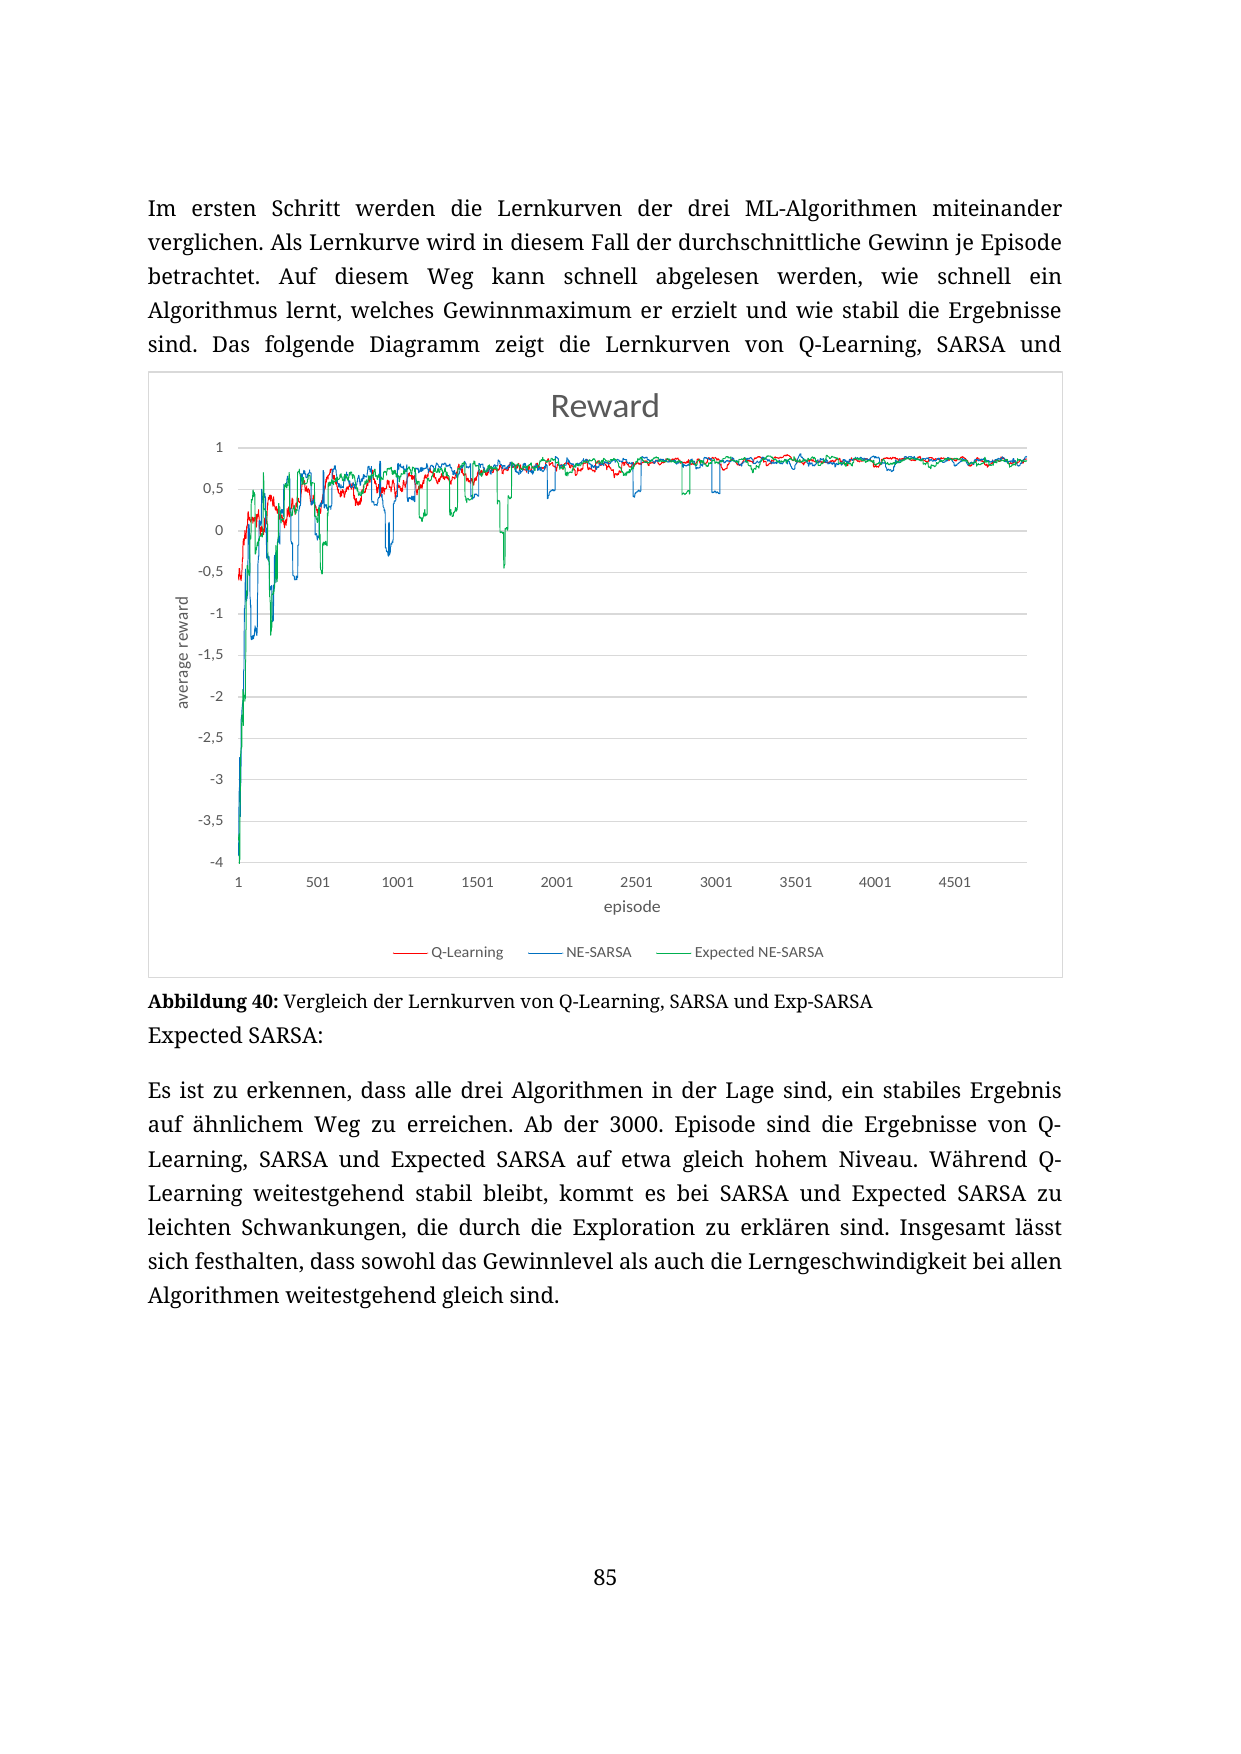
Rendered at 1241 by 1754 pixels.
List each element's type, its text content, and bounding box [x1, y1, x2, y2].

text Im ersten Schritt werden die Lernkurven der drei ML-Algorithmen miteinander verglichen. Als Lernkurve wird in diesem Fall der durchschnittliche Gewinn je Episode betrachtet. Auf diesem Weg kann schnell abgelesen werden, wie schnell ein Algorithmus lernt, welches Gewinnmaximum er erzielt und wie stabil die Ergebnisse sind. Das folgende Diagramm zeigt die Lernkurven von Q-Learning, SARSA und Expected SARSA: [148, 192, 1063, 371]
text Im ersten Schritt werden die Lernkurven der drei ML-Algorithmen miteinander verglichen. Als Lernkurve wird in diesem Fall der durchschnittliche Gewinn je Episode betrachtet. Auf diesem Weg kann schnell abgelesen werden, wie schnell ein Algorithmus lernt, welches Gewinnmaximum er erzielt und wie stabil die Ergebnisse sind. Das folgende Diagramm zeigt die Lernkurven von Q-Learning, SARSA und Expected SARSA: [148, 1021, 1063, 1050]
text Es ist zu erkennen, dass alle drei Algorithmen in der Lage sind, ein stabiles Ergebnis auf ähnlichem Weg zu erreichen. Ab der 3000. Episode sind die Ergebnisse von Q-Learning, SARSA und Expected SARSA auf etwa gleich hohem Niveau. Während Q-Learning weitestgehend stabil bleibt, kommt es bei SARSA und Expected SARSA zu leichten Schwankungen, die durch die Exploration zu erklären sind. Insgesamt lässt sich festhalten, dass sowohl das Gewinnlevel als auch die Lerngeschwindigkeit bei allen Algorithmen weitestgehend gleich sind. [148, 1075, 1063, 1310]
